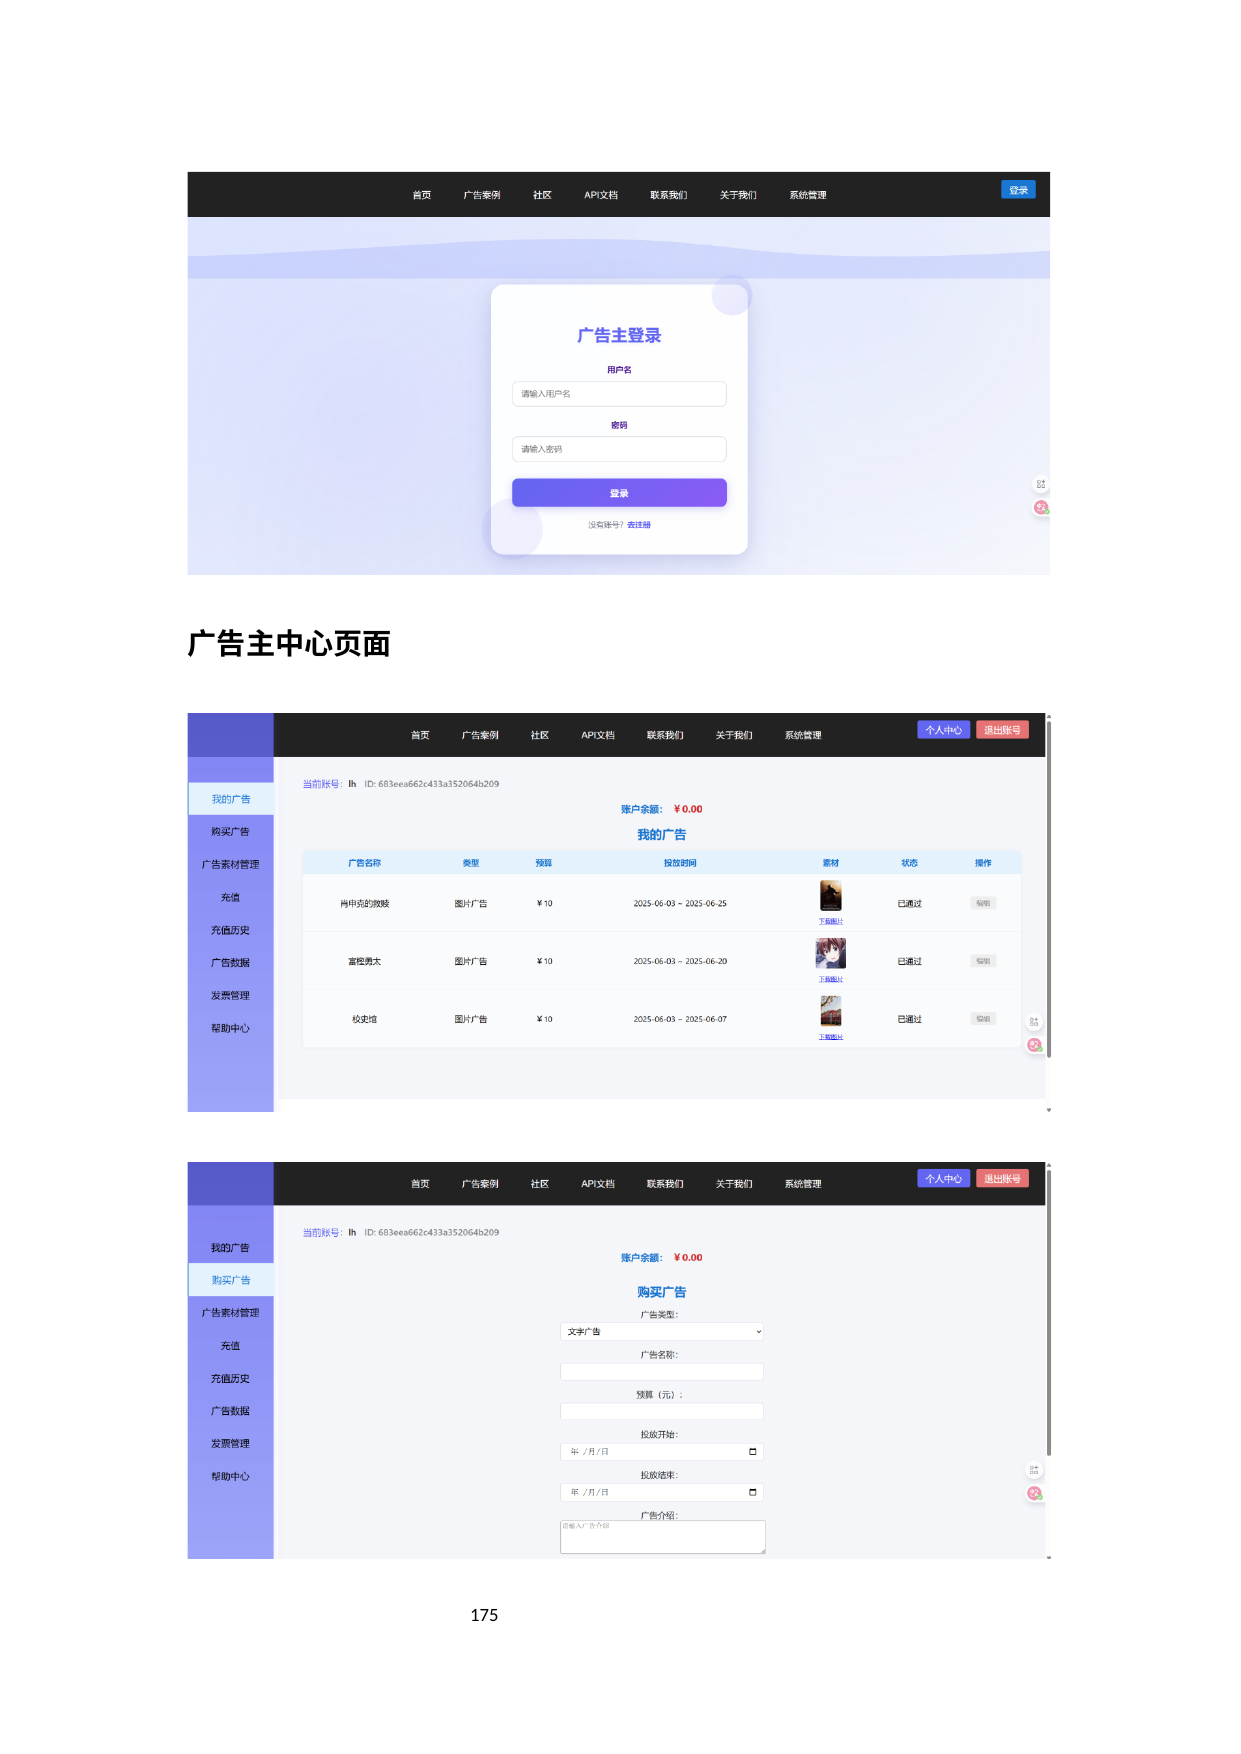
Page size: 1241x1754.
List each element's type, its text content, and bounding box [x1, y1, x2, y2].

picture [187, 171, 1051, 575]
picture [187, 713, 1052, 1112]
picture [187, 1162, 1052, 1559]
text 广告主中心页面 [187, 609, 1053, 674]
